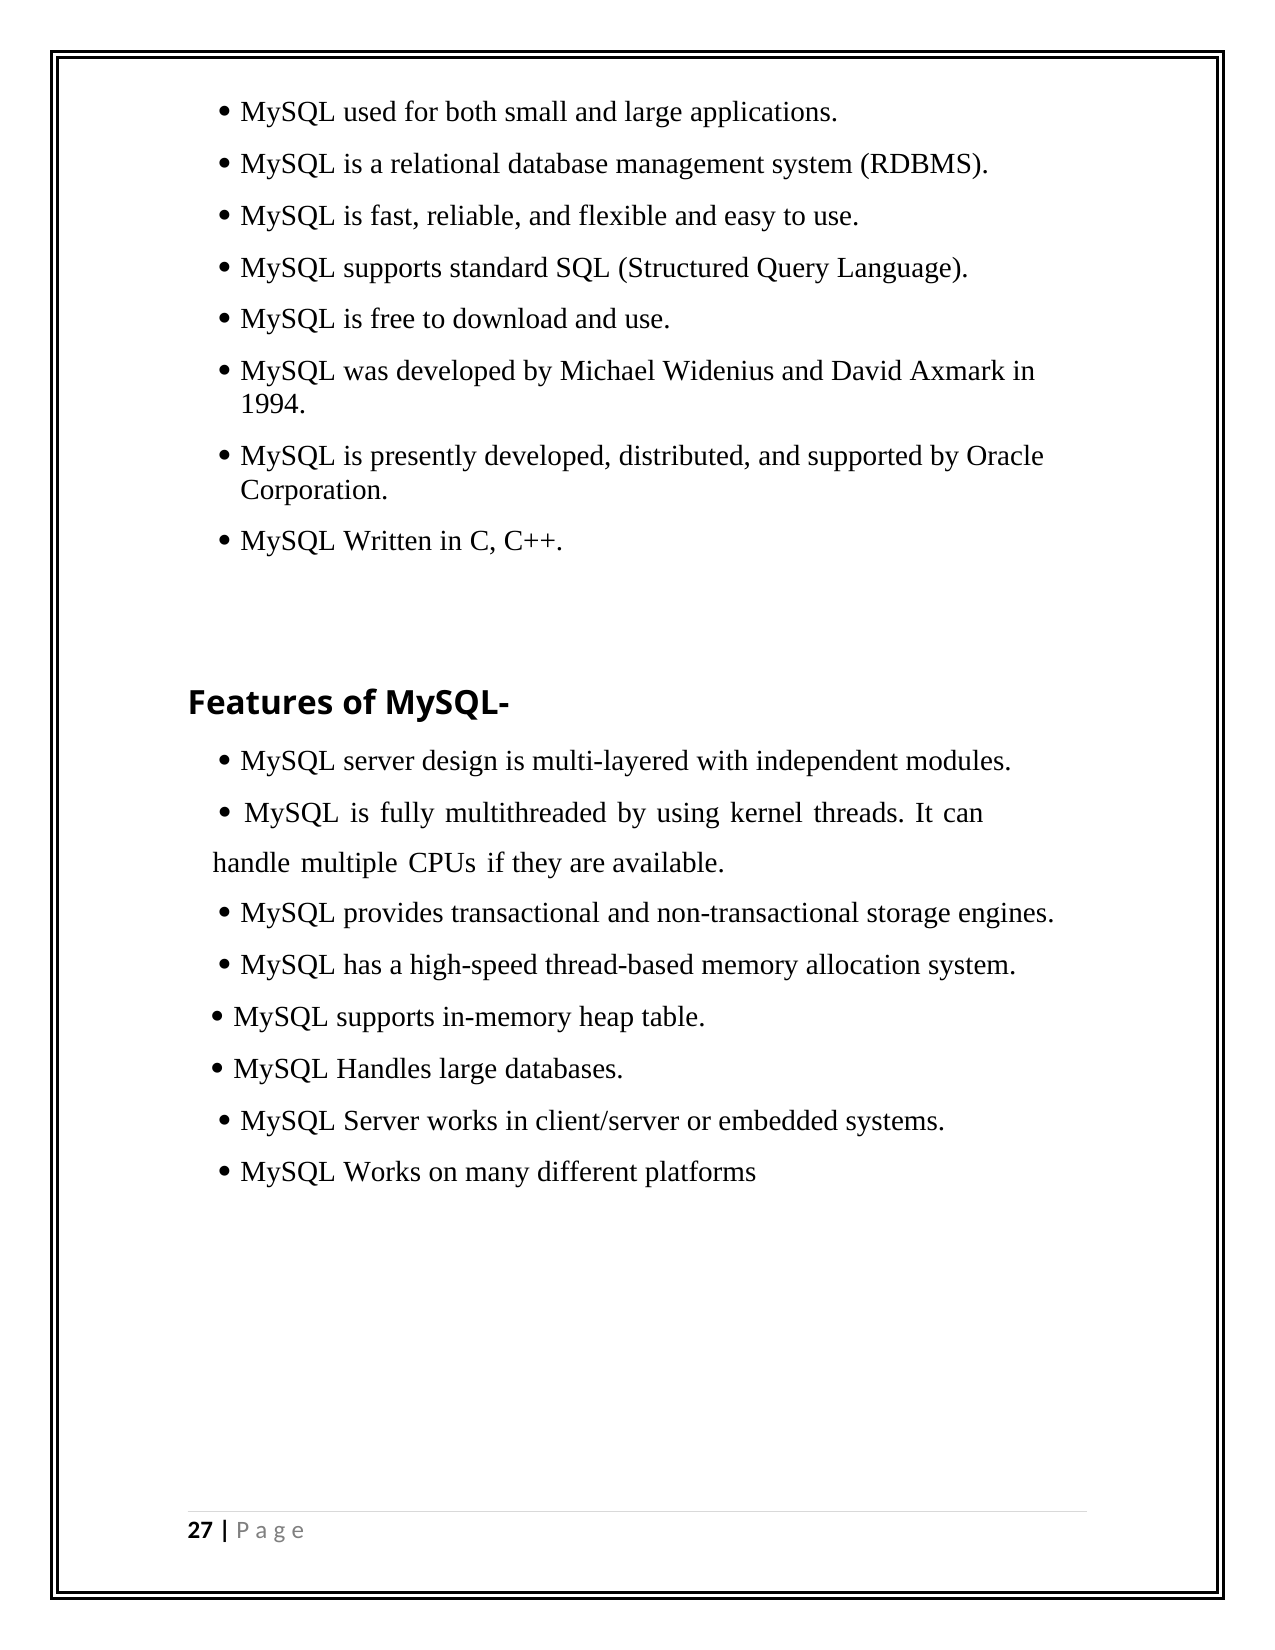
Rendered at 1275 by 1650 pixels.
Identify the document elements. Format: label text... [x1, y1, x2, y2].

list MySQL supports in-memory heap table. [212, 999, 1087, 1033]
list MySQL is fast, reliable, and flexible and easy to use. [219, 198, 1087, 231]
list MySQL was developed by Michael Widenius and David Axmark in 1994. [219, 353, 1087, 420]
list MySQL supports standard SQL (Structured Query Language). [219, 250, 1087, 283]
list MySQL has a high-speed thread-based memory allocation system. [219, 947, 1087, 981]
list MySQL Handles large databases. [212, 1051, 1087, 1084]
list MySQL Works on many different platforms [219, 1154, 1087, 1188]
list MySQL is a relational database management system (RDBMS). [219, 146, 1087, 180]
list MySQL is presently developed, distributed, and supported by Oracle Corporation. [219, 438, 1087, 506]
list MySQL Written in C, C++. [219, 523, 1087, 557]
list MySQL is fully multithreaded by using kernel threads. It can handle multiple CPUs if they are available. [212, 795, 1071, 879]
list MySQL used for both small and large applications. [219, 94, 1087, 128]
list MySQL is free to download and use. [219, 301, 1087, 335]
list MySQL provides transactional and non-transactional storage engines. [219, 896, 1087, 929]
list MySQL server design is multi-layered with independent modules. [219, 743, 1087, 777]
list MySQL Server works in client/server or embedded systems. [219, 1103, 1087, 1136]
subtitle Features of MySQL- [187, 679, 1087, 724]
